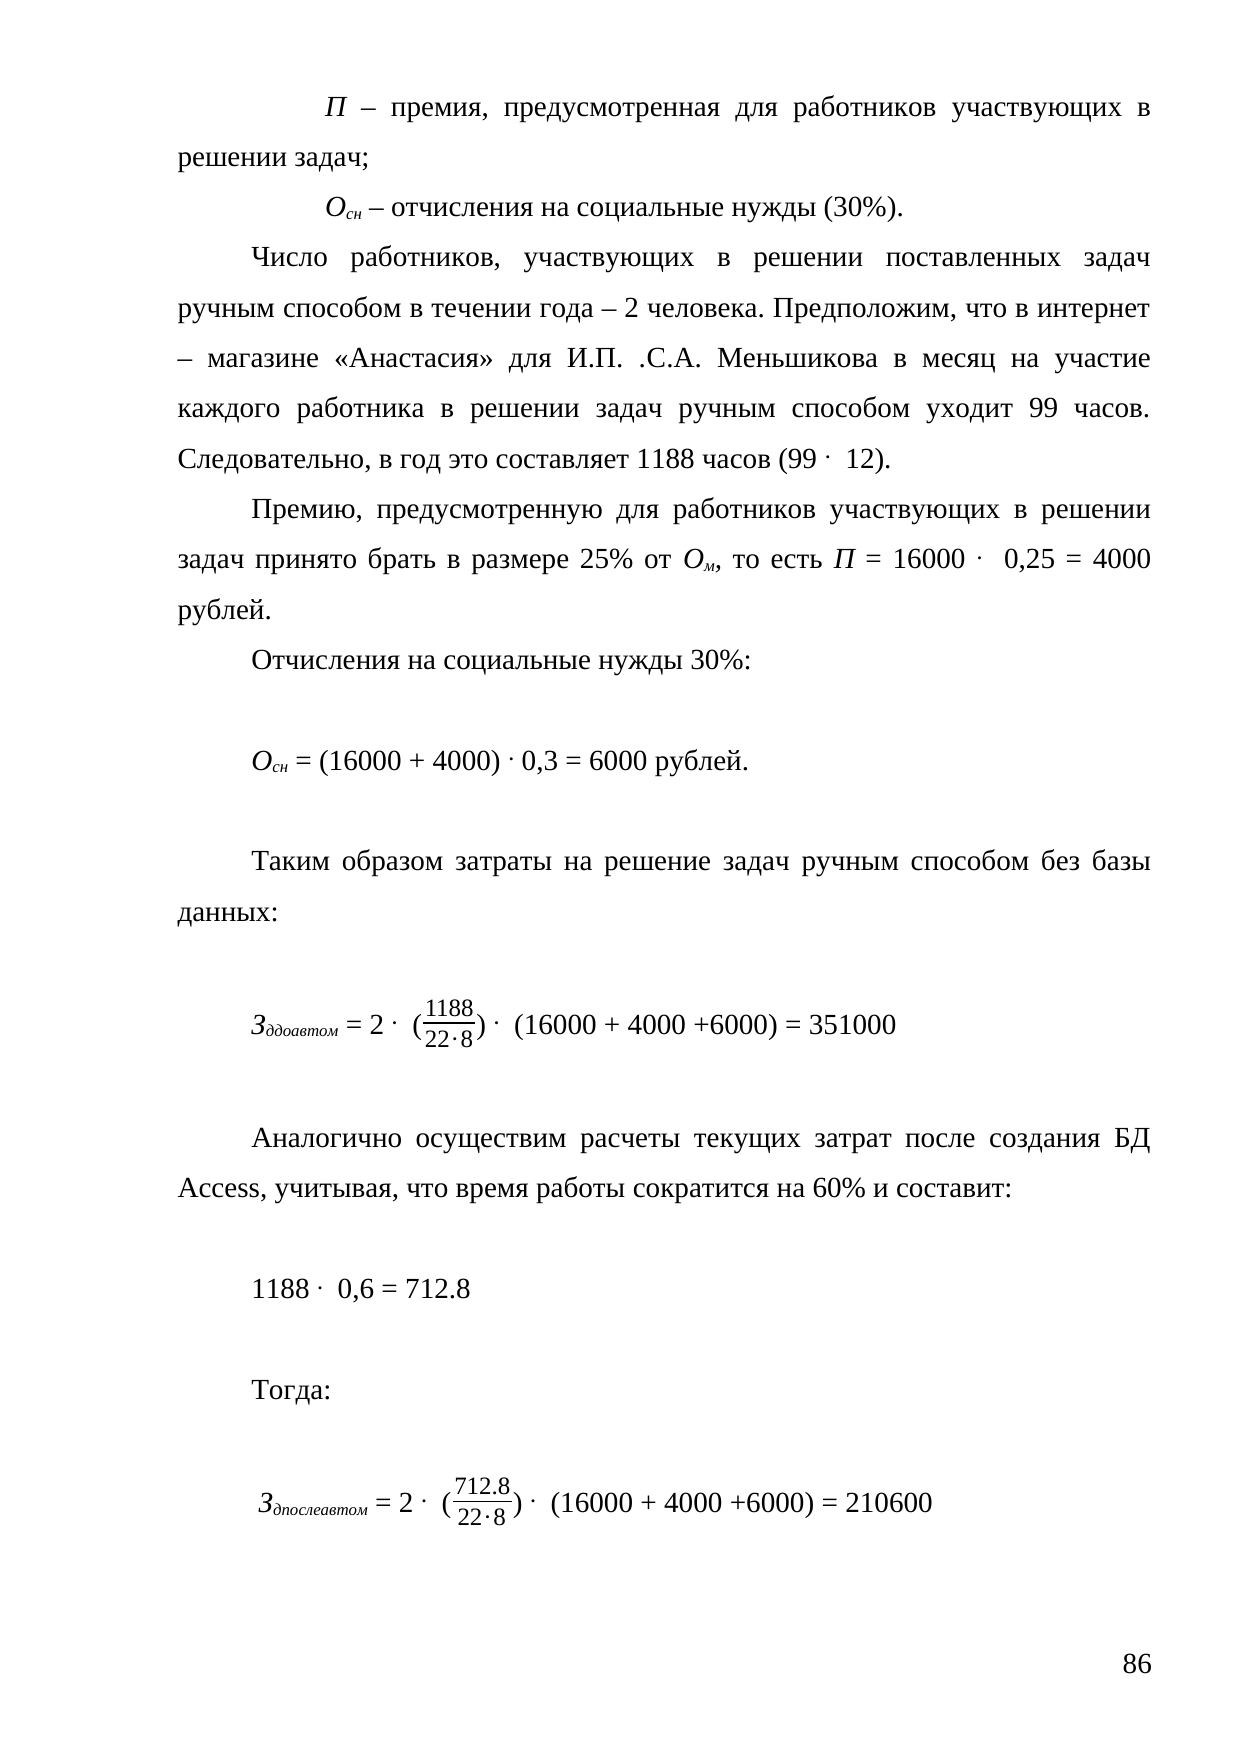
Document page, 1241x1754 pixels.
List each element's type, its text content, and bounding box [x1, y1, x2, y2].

text Таким образом затраты на решение задач ручным способом без базы данных: [177, 843, 1152, 927]
text Тогда: [177, 1372, 1152, 1405]
text Осн = (16000 + 4000) 0,3 = 6000 рублей. [177, 743, 1152, 776]
text Зддоавтом = 2 () (16000 + 4000 +6000) = 351000 [177, 994, 1152, 1053]
text Отчисления на социальные нужды 30%: [177, 642, 1152, 676]
text Аналогично осуществим расчеты текущих затрат после создания БД Access, учитывая, что время работы сократится на 60% и составит: [177, 1120, 1152, 1204]
text Здпослеавтом = 2 () (16000 + 4000 +6000) = 210600 [177, 1472, 1152, 1531]
text 1188 0,6 = 712.8 [177, 1271, 1152, 1305]
text П – премия, предусмотренная для работников участвующих в решении задач; [177, 89, 1152, 172]
text Число работников, участвующих в решении поставленных задач ручным способом в течении года – 2 человека. Предположим, что в интернет – магазине «Анастасия» для И.П. .C.A. Меньшикова в месяц на участие каждого работника в решении задач ручным способом уходит 99 часов. Следовательно, в год это составляет 1188 часов (99 12). [177, 239, 1152, 474]
text Премию, предусмотренную для работников участвующих в решении задач принято брать в размере 25% от Ом, то есть П = 16000 0,25 = 4000 рублей. [177, 491, 1152, 625]
text Осн – отчисления на социальные нужды (30%). [177, 189, 1152, 223]
